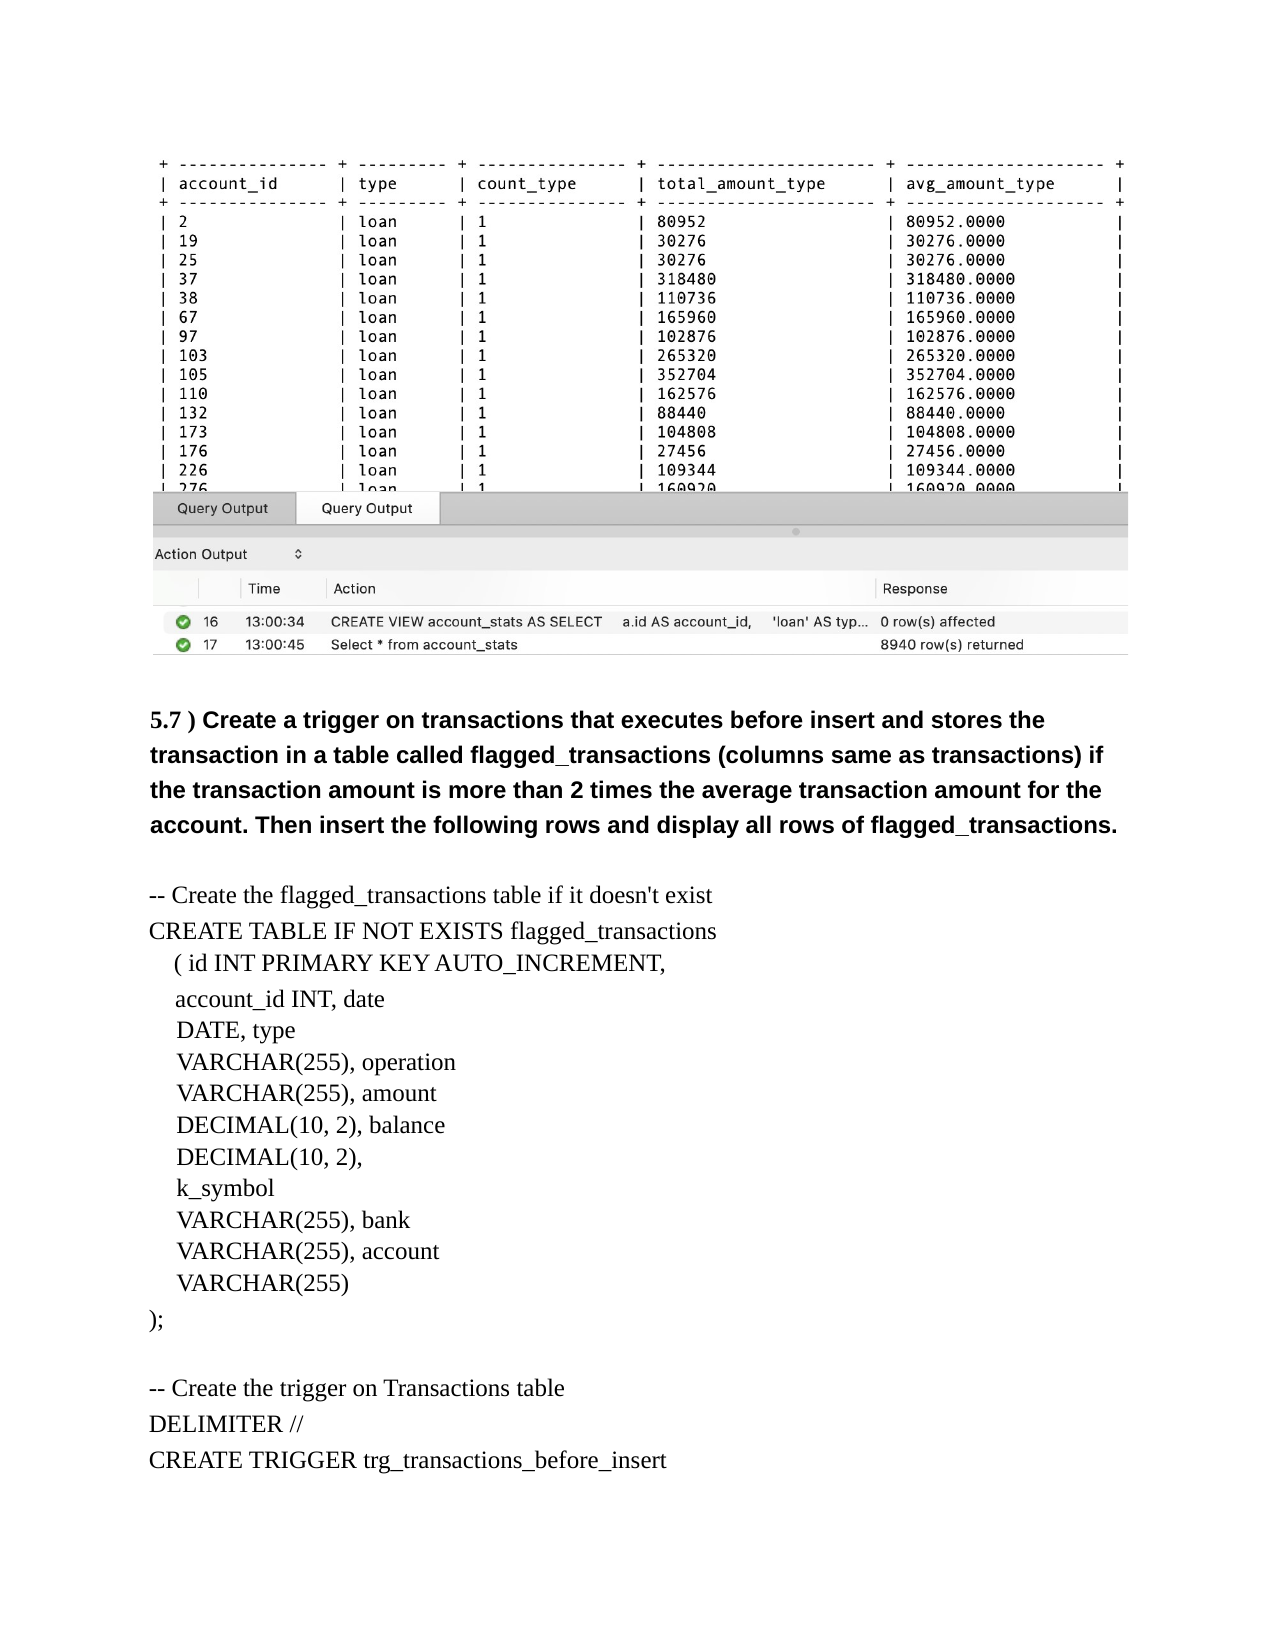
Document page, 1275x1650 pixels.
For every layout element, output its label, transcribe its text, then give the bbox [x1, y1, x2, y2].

text -- Create the flagged_transactions table if it doesn't exist [148, 880, 1118, 909]
text -- Create the trigger on Transactions table [148, 1373, 1118, 1402]
text account_id INT, date DATE, type VARCHAR(255), operation VARCHAR(255), amount DECIMAL(10, 2), balance DECIMAL(10, 2), k_symbol VARCHAR(255), bank VARCHAR(255), account VARCHAR(255) [175, 984, 459, 1297]
picture [153, 153, 1129, 655]
text DELIMITER // [148, 1409, 1118, 1438]
text CREATE TABLE IF NOT EXISTS flagged_transactions ( id INT PRIMARY KEY AUTO_INCREMENT, [148, 916, 753, 977]
text CREATE TRIGGER trg_transactions_before_insert [148, 1445, 1118, 1474]
text ); [148, 1304, 1118, 1333]
text 5.7 ) Create a trigger on transactions that executes before insert and stores the transaction in a table called flagged_transactions (columns same as transactions) if the transaction amount is more than 2 times the average transaction amount for the account. Then insert the following rows and display all rows of flagged_transactions. [150, 706, 1140, 838]
